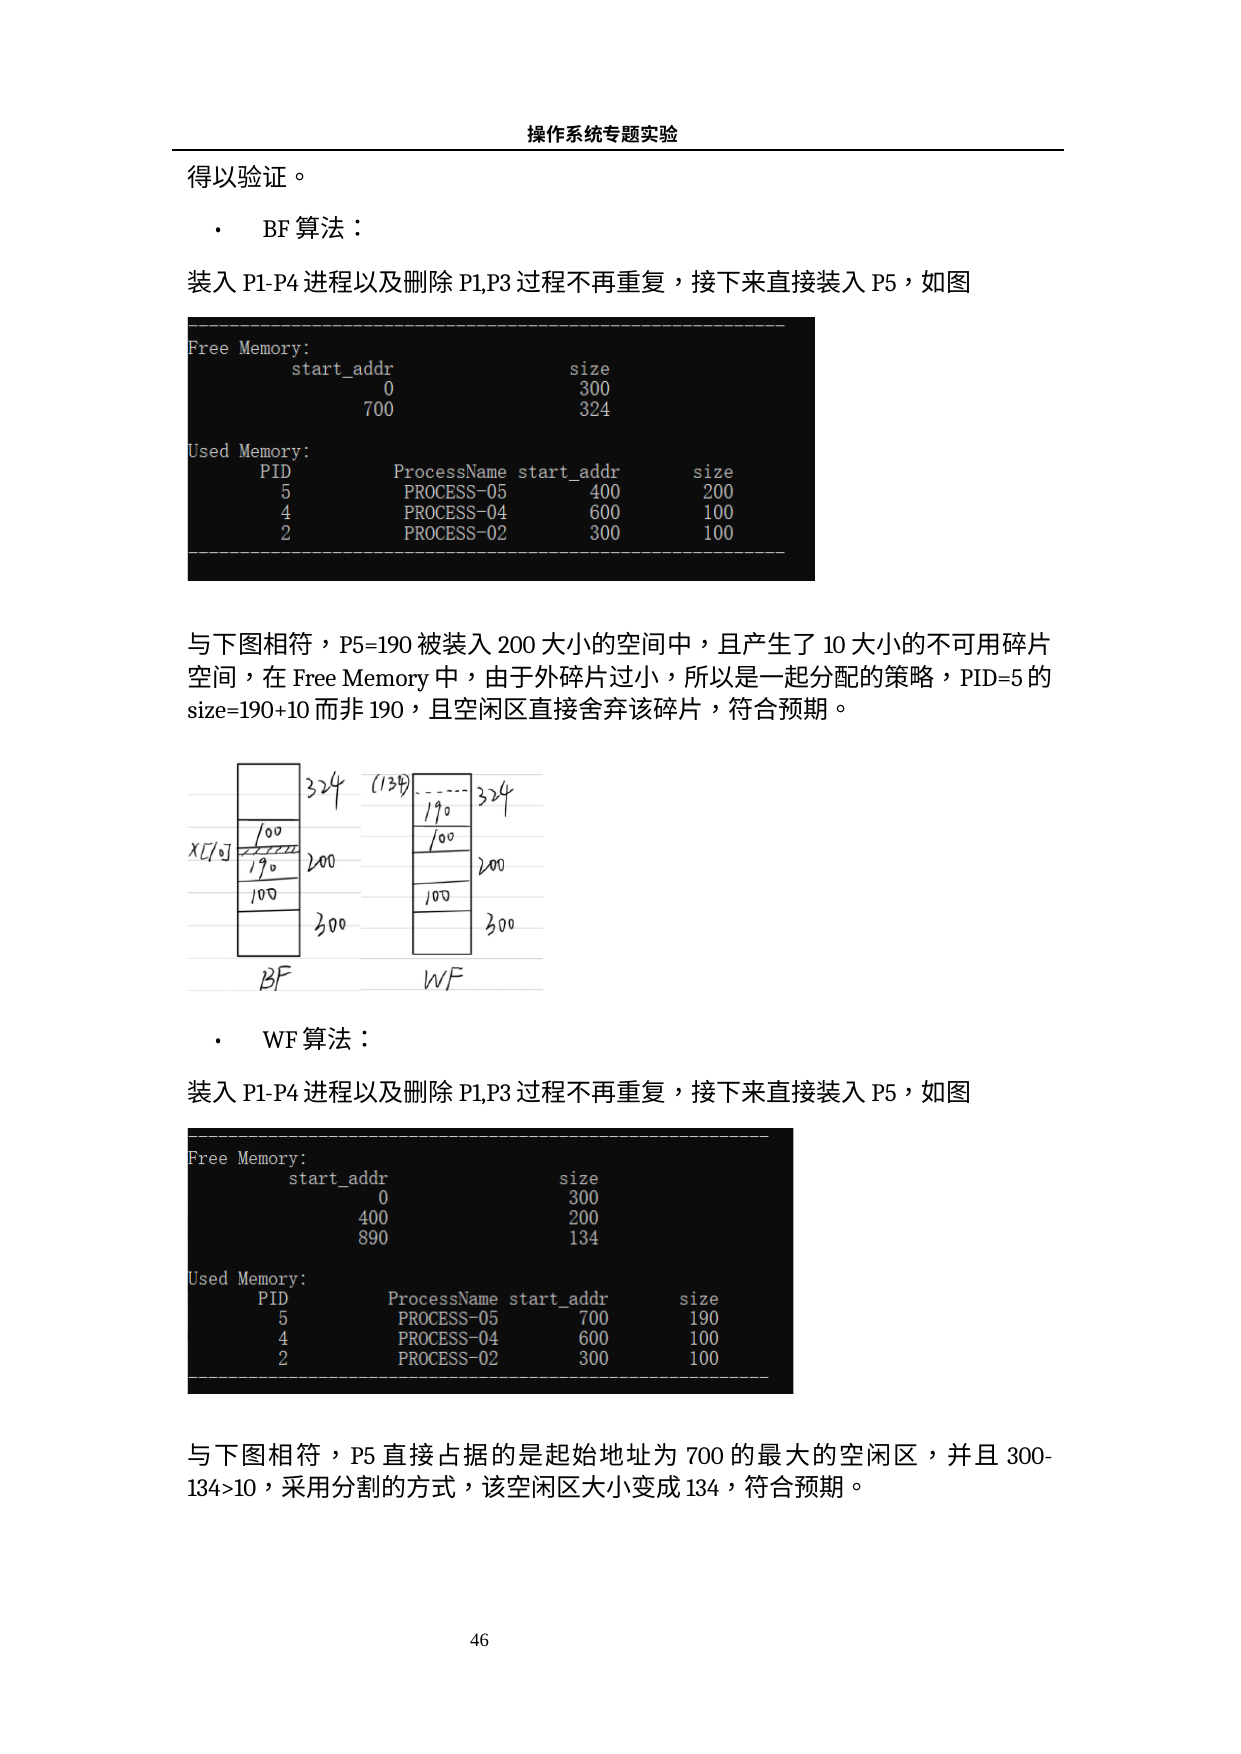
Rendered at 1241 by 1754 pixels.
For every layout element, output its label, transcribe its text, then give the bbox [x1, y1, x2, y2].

picture [187, 1128, 794, 1394]
picture [187, 317, 815, 581]
text 与下图相符，P5=190被装入200大小的空间中，且产生了10大小的不可用碎片空间，在Free Memory中，由于外碎片过小，所以是一起分配的策略，PID=5的size=190+10而非190，且空闲区直接舍弃该碎片，符合预期。 [187, 629, 1053, 727]
text 装入P1-P4进程以及删除P1,P3过程不再重复，接下来直接装入P5，如图 [187, 267, 1053, 299]
list WF算法： [212, 1024, 1053, 1057]
list BF算法： [212, 213, 1053, 246]
text 与下图相符，P5直接占据的是起始地址为700的最大的空闲区，并且300-134>10，采用分割的方式，该空闲区大小变成134，符合预期。 [187, 1440, 1053, 1505]
text 得以验证。 [187, 162, 1053, 194]
picture [187, 759, 544, 991]
text 装入P1-P4进程以及删除P1,P3过程不再重复，接下来直接装入P5，如图 [187, 1077, 1053, 1110]
